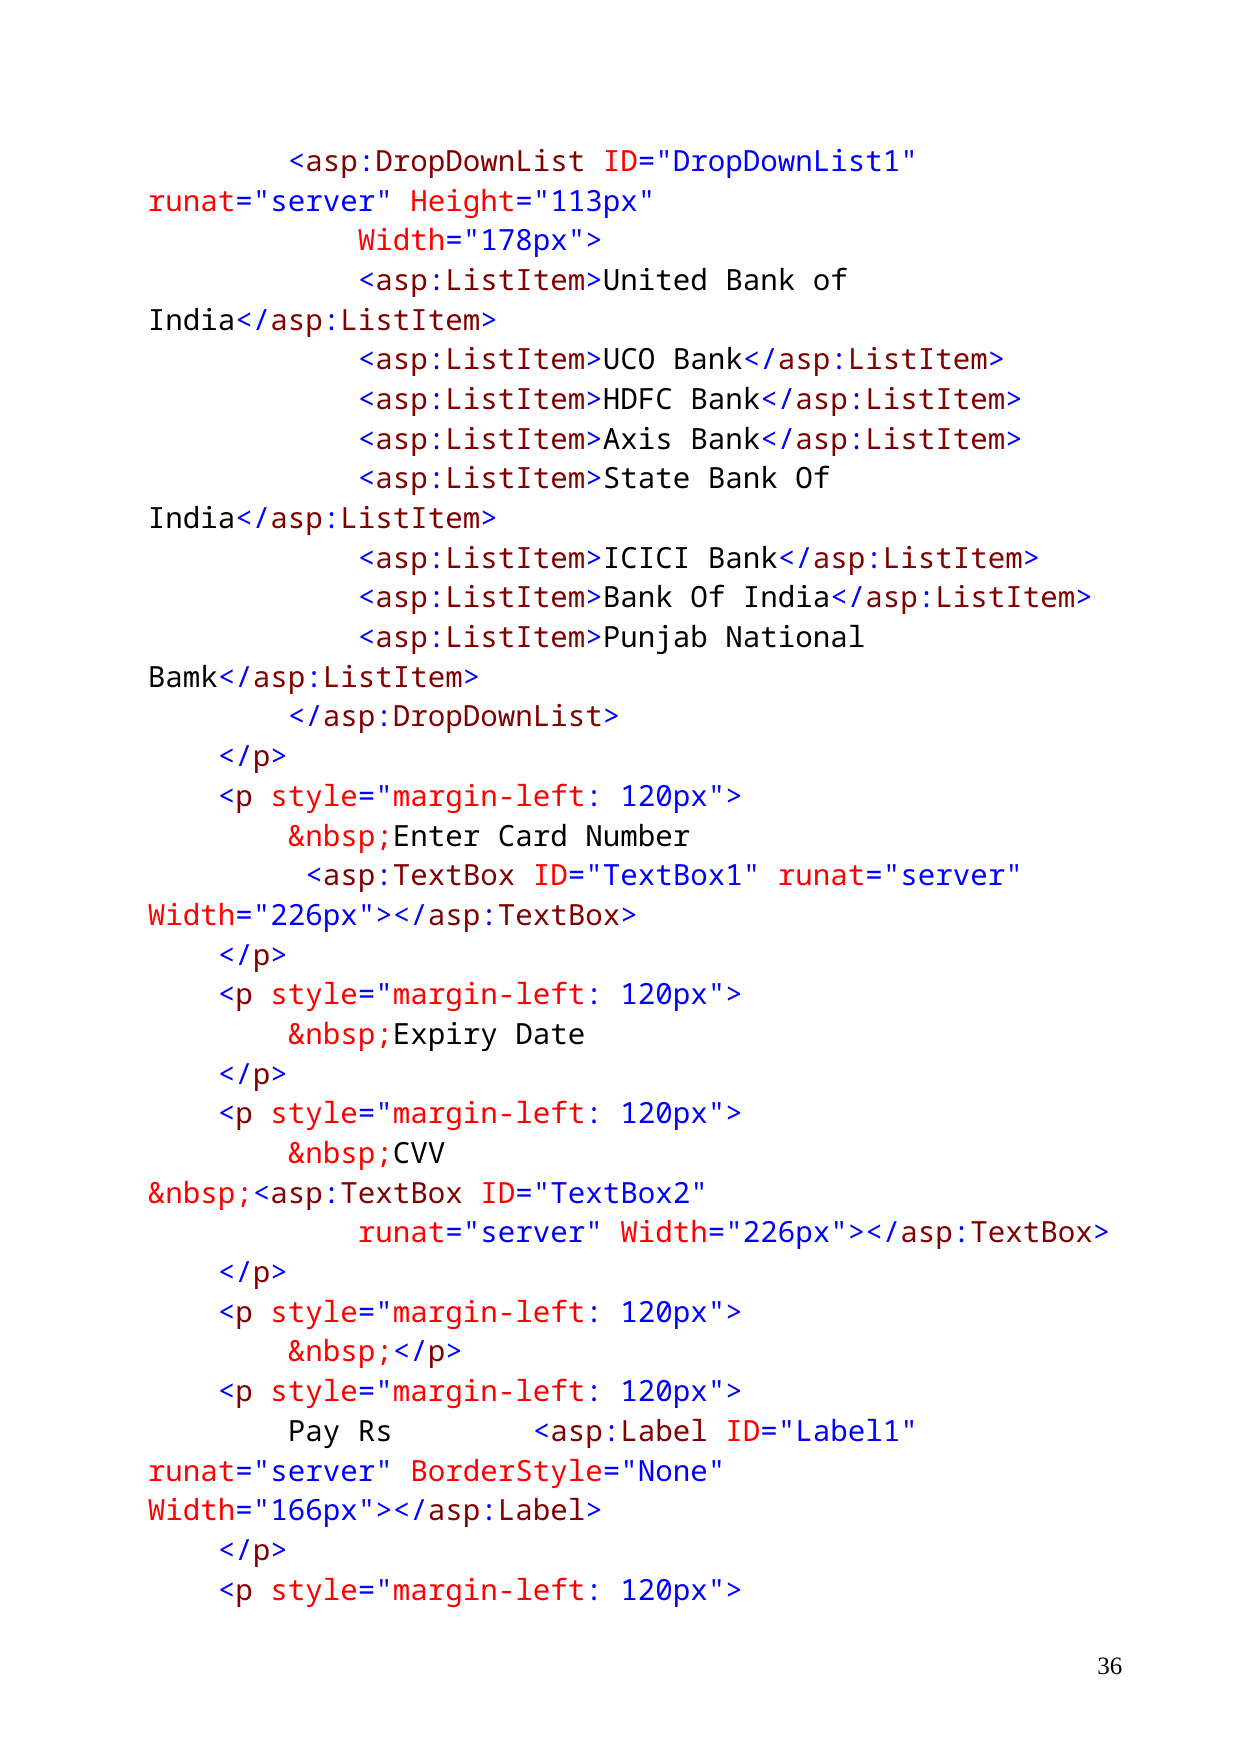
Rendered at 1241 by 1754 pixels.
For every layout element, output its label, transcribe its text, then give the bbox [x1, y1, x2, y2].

text &nbsp;<asp:TextBox ID="TextBox2" [148, 1172, 1122, 1212]
text </p> [148, 1053, 1122, 1093]
text <asp:ListItem>Axis Bank</asp:ListItem> [148, 418, 1122, 458]
text <p style="margin-left: 120px"> [148, 1093, 1122, 1132]
text runat="server" Width="226px"></asp:TextBox> [148, 1212, 1122, 1251]
text &nbsp;CVV [148, 1132, 1122, 1172]
text <asp:ListItem>State Bank Of India</asp:ListItem> [148, 458, 1122, 537]
text &nbsp;Enter Card Number [148, 815, 1122, 854]
text <asp:ListItem>ICICI Bank</asp:ListItem> [148, 537, 1122, 577]
text Pay Rs <asp:Label ID="Label1" runat="server" BorderStyle="None" Width="166px"></asp:Label> [148, 1410, 1122, 1529]
text <asp:DropDownList ID="DropDownList1" runat="server" Height="113px" [148, 140, 1122, 219]
text <asp:TextBox ID="TextBox1" runat="server" Width="226px"></asp:TextBox> [148, 854, 1122, 934]
text <asp:ListItem>UCO Bank</asp:ListItem> [148, 338, 1122, 378]
text </p> [148, 1529, 1122, 1569]
text </p> [148, 1251, 1122, 1291]
text </p> [148, 934, 1122, 973]
text <asp:ListItem>Bank Of India</asp:ListItem> [148, 577, 1122, 616]
text </asp:DropDownList> [148, 696, 1122, 735]
text <p style="margin-left: 120px"> [148, 1291, 1122, 1331]
text &nbsp;Expiry Date [148, 1013, 1122, 1053]
text <p style="margin-left: 120px"> [148, 1569, 1122, 1608]
text </p> [148, 735, 1122, 775]
text <p style="margin-left: 120px"> [148, 1370, 1122, 1410]
text <asp:ListItem>Punjab National Bamk</asp:ListItem> [148, 616, 1122, 696]
text Width="178px"> [148, 219, 1122, 259]
text <p style="margin-left: 120px"> [148, 973, 1122, 1013]
text &nbsp;</p> [148, 1331, 1122, 1370]
text <p style="margin-left: 120px"> [148, 775, 1122, 815]
text <asp:ListItem>HDFC Bank</asp:ListItem> [148, 378, 1122, 418]
text <asp:ListItem>United Bank of India</asp:ListItem> [148, 259, 1122, 338]
